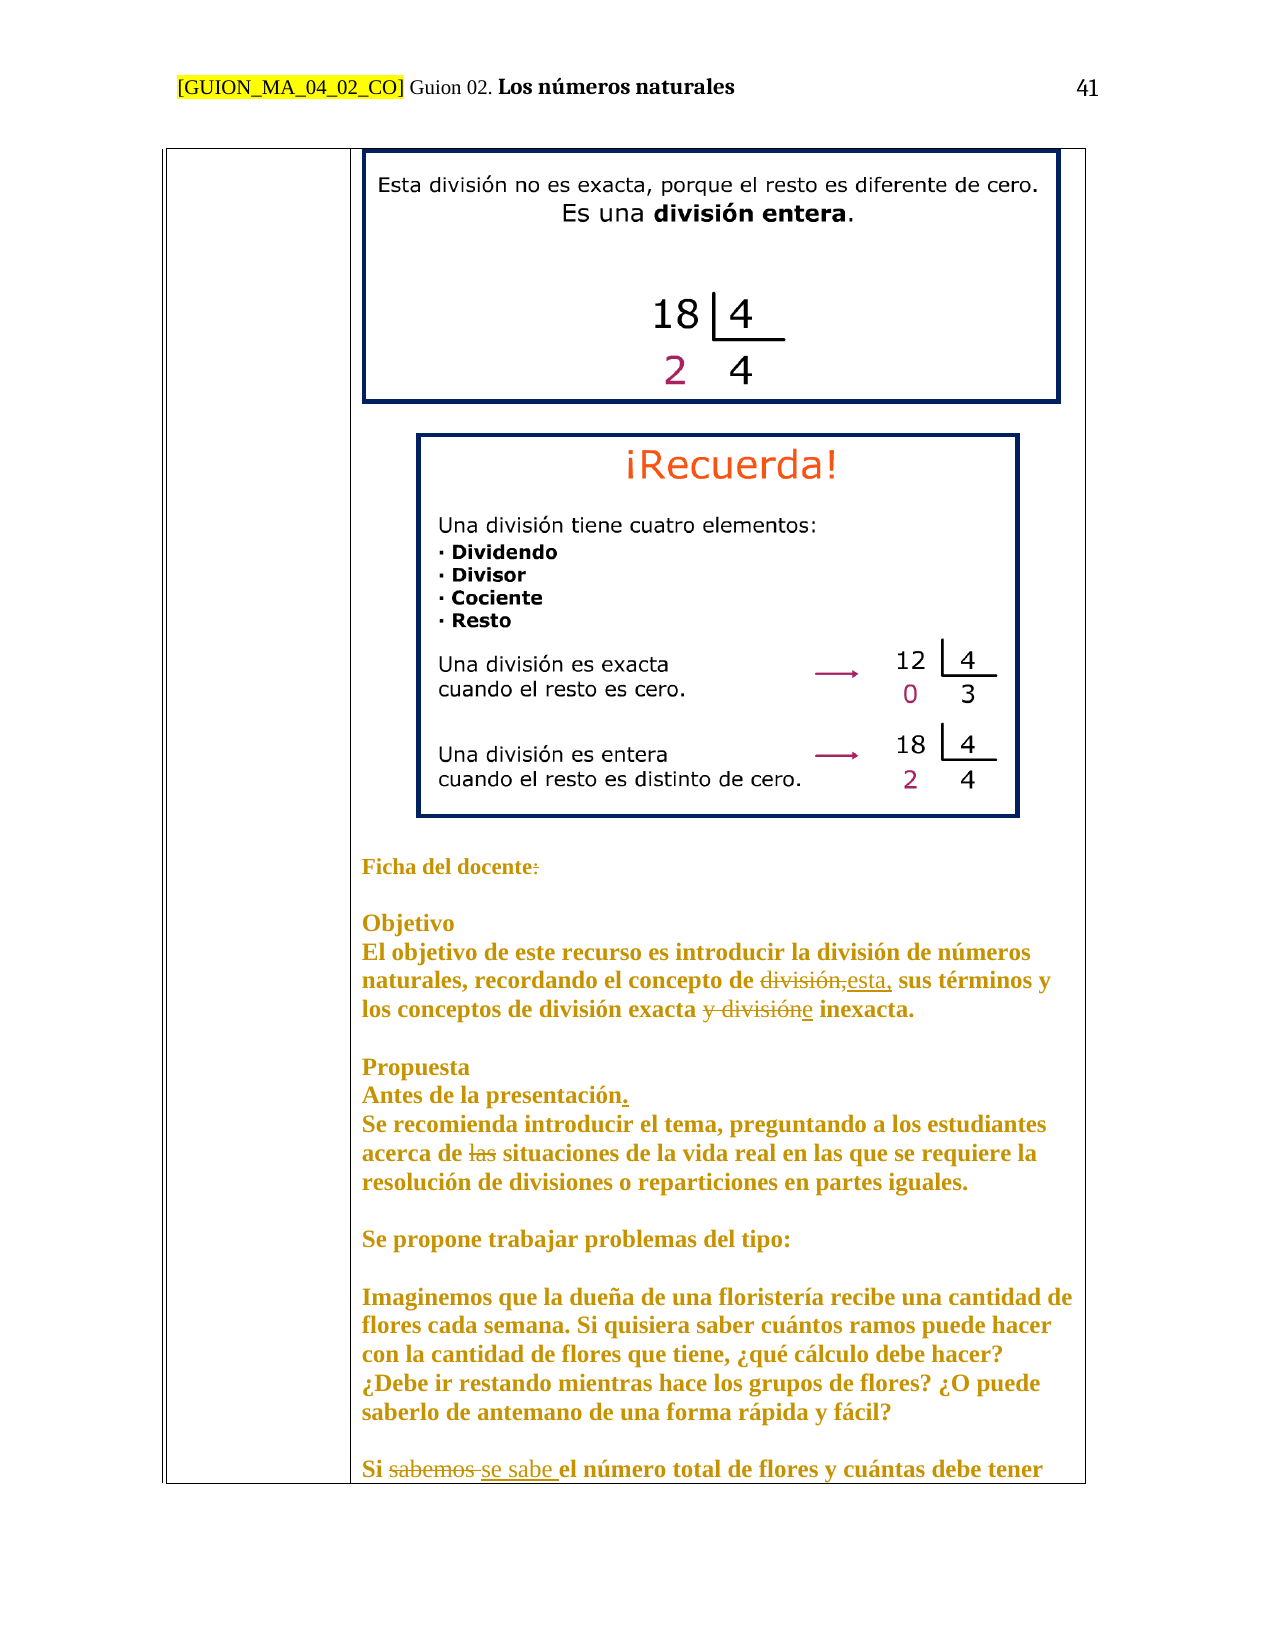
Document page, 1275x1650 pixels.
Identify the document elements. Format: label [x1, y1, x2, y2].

picture [366, 153, 1056, 399]
picture [421, 437, 1015, 814]
table_cell [167, 149, 350, 1483]
table_cell [351, 149, 1085, 1483]
